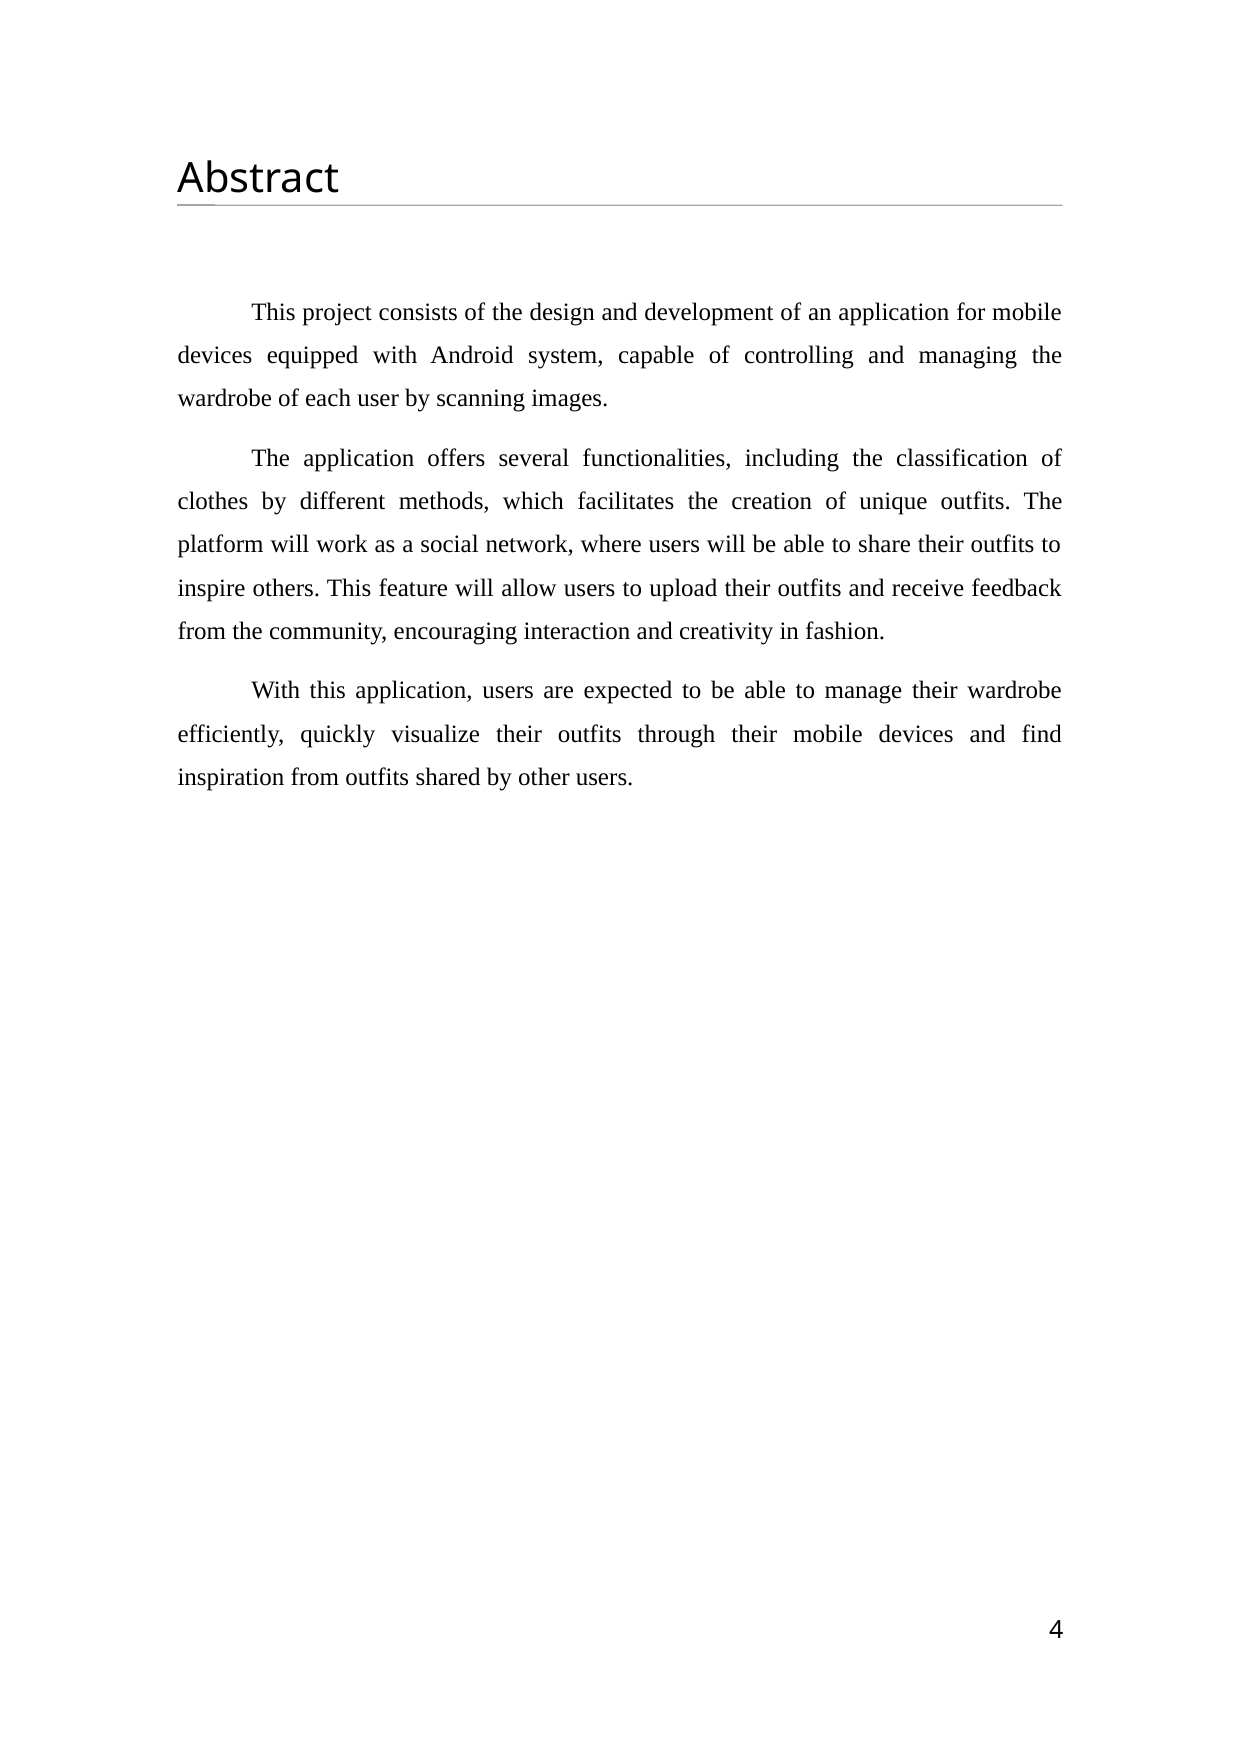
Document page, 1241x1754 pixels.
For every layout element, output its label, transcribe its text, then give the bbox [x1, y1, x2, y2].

text Abstract [177, 148, 1063, 204]
text The application offers several functionalities, including the classification of clothes by different methods, which facilitates the creation of unique outfits. The platform will work as a social network, where users will be able to share their outfits to inspire others. This feature will allow users to upload their outfits and receive feedback from the community, encouraging interaction and creativity in fashion. [177, 443, 1063, 644]
text This project consists of the design and development of an application for mobile devices equipped with Android system, capable of controlling and managing the wardrobe of each user by scanning images. [177, 297, 1063, 412]
text With this application, users are expected to be able to manage their wardrobe efficiently, quickly visualize their outfits through their mobile devices and find inspiration from outfits shared by other users. [177, 676, 1063, 791]
